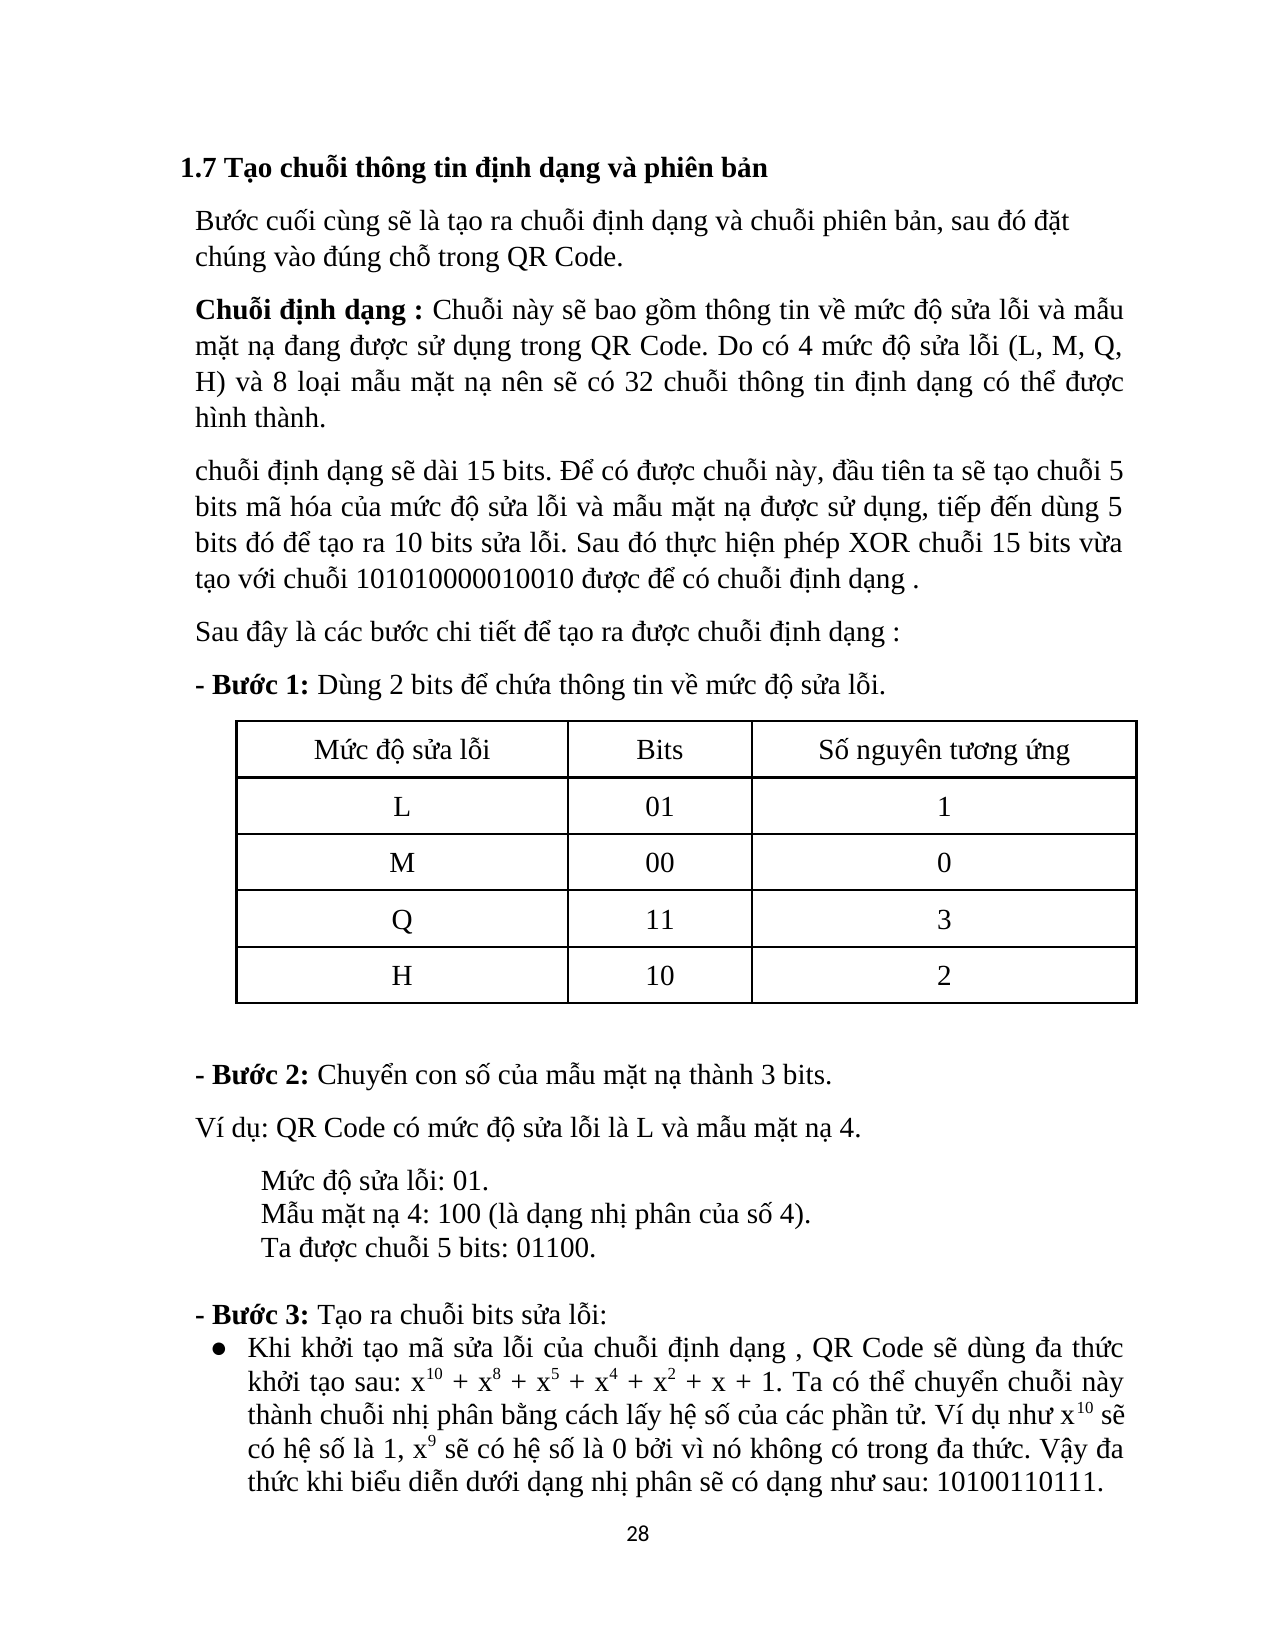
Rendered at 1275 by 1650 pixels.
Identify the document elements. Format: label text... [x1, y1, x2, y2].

text Mức độ sửa lỗi: 01. [195, 1163, 1125, 1196]
text Chuỗi định dạng : Chuỗi này sẽ bao gồm thông tin về mức độ sửa lỗi và mẫu mặt nạ đang được sử dụng trong QR Code. Do có 4 mức độ sửa lỗi (L, M, Q, H) và 8 loại mẫu mặt nạ nên sẽ có 32 chuỗi thông tin định dạng có thể được hình thành. [195, 292, 1125, 434]
table_cell 0 [753, 835, 1135, 889]
table_header Mức độ sửa lỗi [238, 722, 567, 776]
table_cell 3 [753, 891, 1135, 946]
table_cell L [238, 779, 567, 833]
text Ta được chuỗi 5 bits: 01100. [195, 1230, 1125, 1263]
text - Bước 1: Dùng 2 bits để chứa thông tin về mức độ sửa lỗi. [195, 667, 1125, 701]
text - Bước 2: Chuyển con số của mẫu mặt nạ thành 3 bits. [195, 1057, 1125, 1091]
table_cell M [238, 835, 567, 889]
table_cell 2 [753, 948, 1135, 1002]
text Mẫu mặt nạ 4: 100 (là dạng nhị phân của số 4). [195, 1196, 1125, 1230]
table_cell 01 [569, 779, 751, 833]
text Ví dụ: QR Code có mức độ sửa lỗi là L và mẫu mặt nạ 4. [195, 1110, 1125, 1143]
table_header Số nguyên tương ứng [753, 722, 1135, 776]
table_cell Q [238, 891, 567, 946]
table_cell H [238, 948, 567, 1002]
text Bước cuối cùng sẽ là tạo ra chuỗi định dạng và chuỗi phiên bản, sau đó đặt chúng vào đúng chỗ trong QR Code. [195, 203, 1125, 272]
table_cell 1 [753, 779, 1135, 833]
list Khi khởi tạo mã sửa lỗi của chuỗi định dạng , QR Code sẽ dùng đa thức khởi tạo sau: x10 + x8 + x5 + x4 + x2 + x + 1. Ta có thể chuyển chuỗi này thành chuỗi nhị phân bằng cách lấy hệ số của các phần tử. Ví dụ như x10 sẽ có hệ số là 1, x9 sẽ có hệ số là 0 bởi vì nó không có trong đa thức. Vậy đa thức khi biểu diễn dưới dạng nhị phân sẽ có dạng như sau: 10100110111. [210, 1330, 1125, 1498]
text 1.7 Tạo chuỗi thông tin định dạng và phiên bản [180, 150, 1125, 183]
text chuỗi định dạng sẽ dài 15 bits. Để có được chuỗi này, đầu tiên ta sẽ tạo chuỗi 5 bits mã hóa của mức độ sửa lỗi và mẫu mặt nạ được sử dụng, tiếp đến dùng 5 bits đó để tạo ra 10 bits sửa lỗi. Sau đó thực hiện phép XOR chuỗi 15 bits vừa tạo với chuỗi 101010000010010 được để có chuỗi định dạng . [195, 453, 1125, 595]
text Sau đây là các bước chi tiết để tạo ra được chuỗi định dạng : [195, 614, 1125, 648]
table_cell 10 [569, 948, 751, 1002]
table_header Bits [569, 722, 751, 776]
text - Bước 3: Tạo ra chuỗi bits sửa lỗi: [195, 1297, 1125, 1330]
table_cell 11 [569, 891, 751, 946]
table_cell 00 [569, 835, 751, 889]
